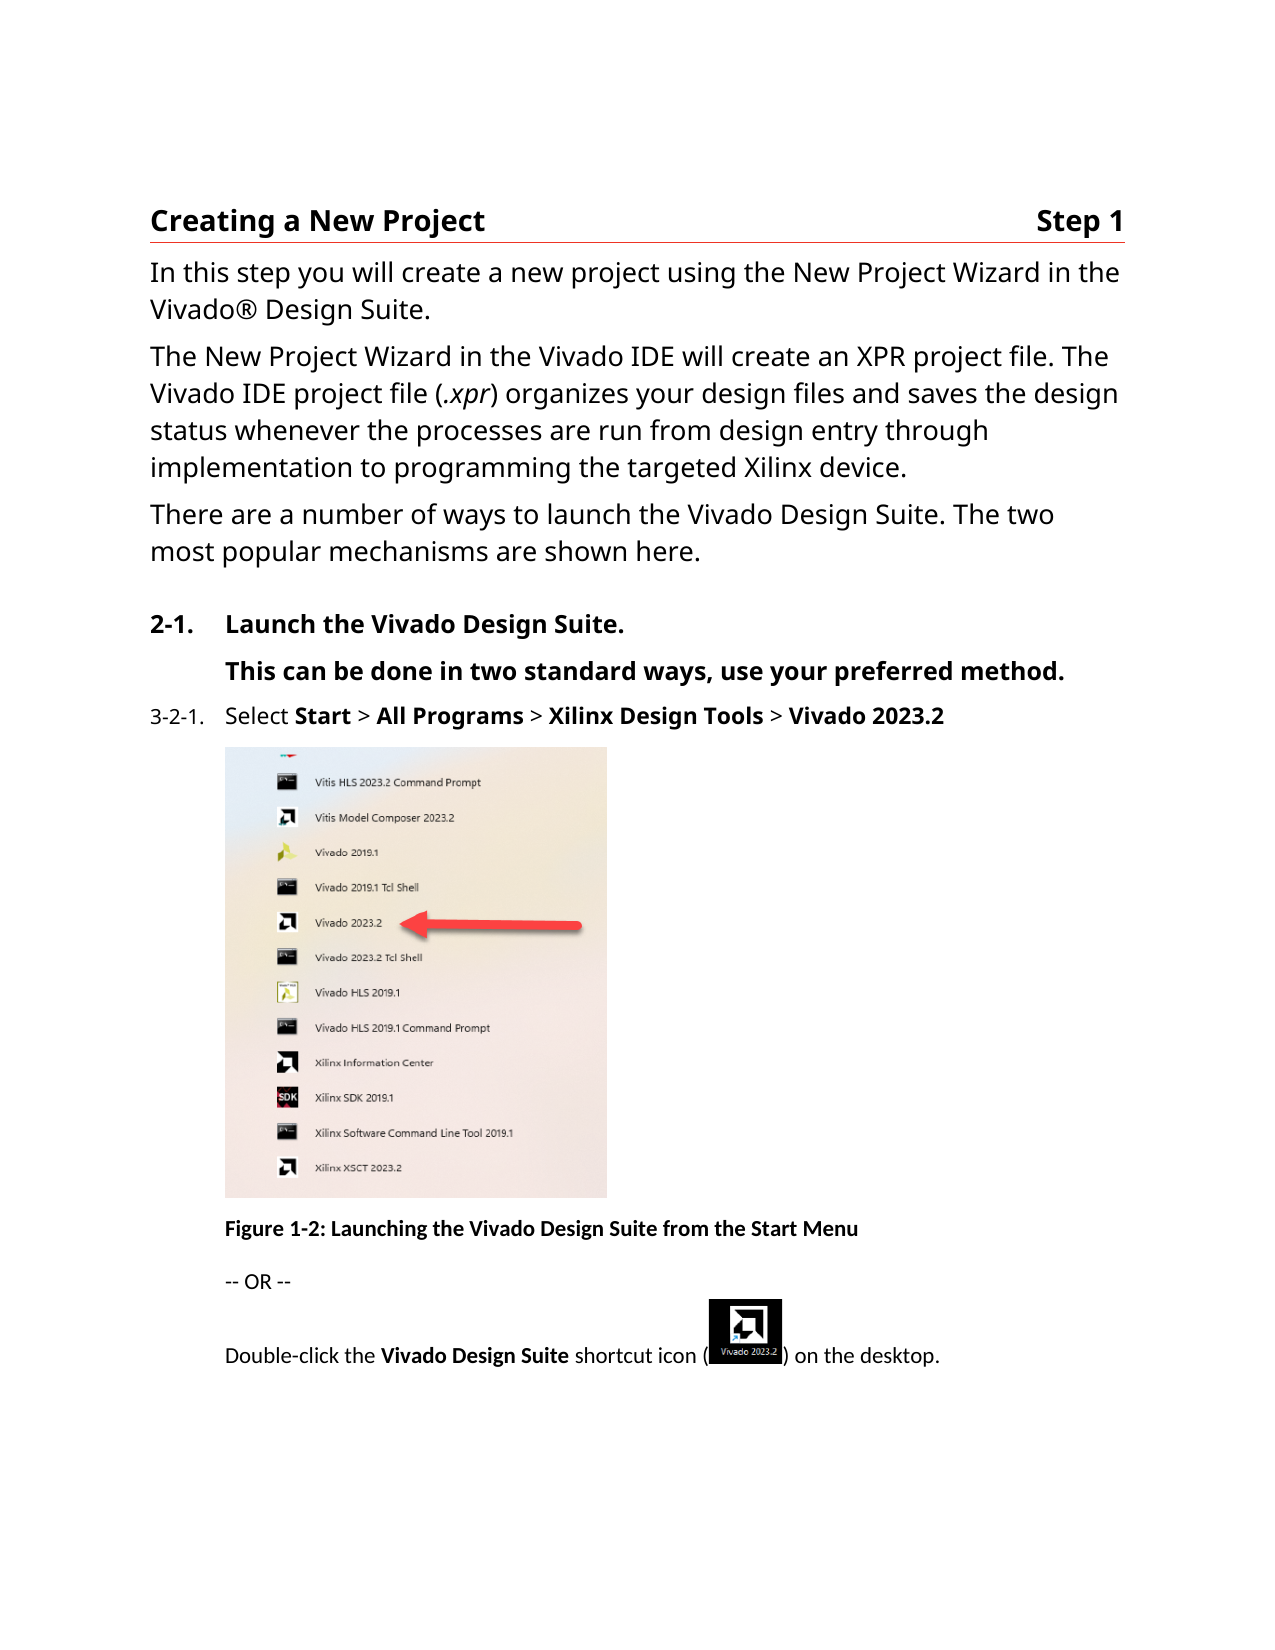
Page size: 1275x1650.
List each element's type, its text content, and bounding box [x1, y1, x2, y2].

list Double-click the Vivado Design Suite shortcut icon () on the desktop. [225, 1300, 1125, 1369]
text There are a number of ways to launch the Vivado Design Suite. The two most popular mechanisms are shown here. [150, 495, 1125, 569]
text Figure 1-2: Launching the Vivado Design Suite from the Start Menu [225, 1214, 1125, 1242]
picture [225, 747, 607, 1198]
list -- OR -- [225, 1267, 1125, 1296]
text The New Project Wizard in the Vivado IDE will create an XPR project file. The Vivado IDE project file (.xpr) organizes your design files and saves the design status whenever the processes are run from design entry through implementation to programming the targeted Xilinx device. [150, 337, 1125, 485]
text In this step you will create a new project using the New Project Wizard in the Vivado® Design Suite. [150, 253, 1125, 327]
text This can be done in two standard ways, use your preferred method. [225, 653, 1125, 687]
picture [708, 1299, 783, 1364]
